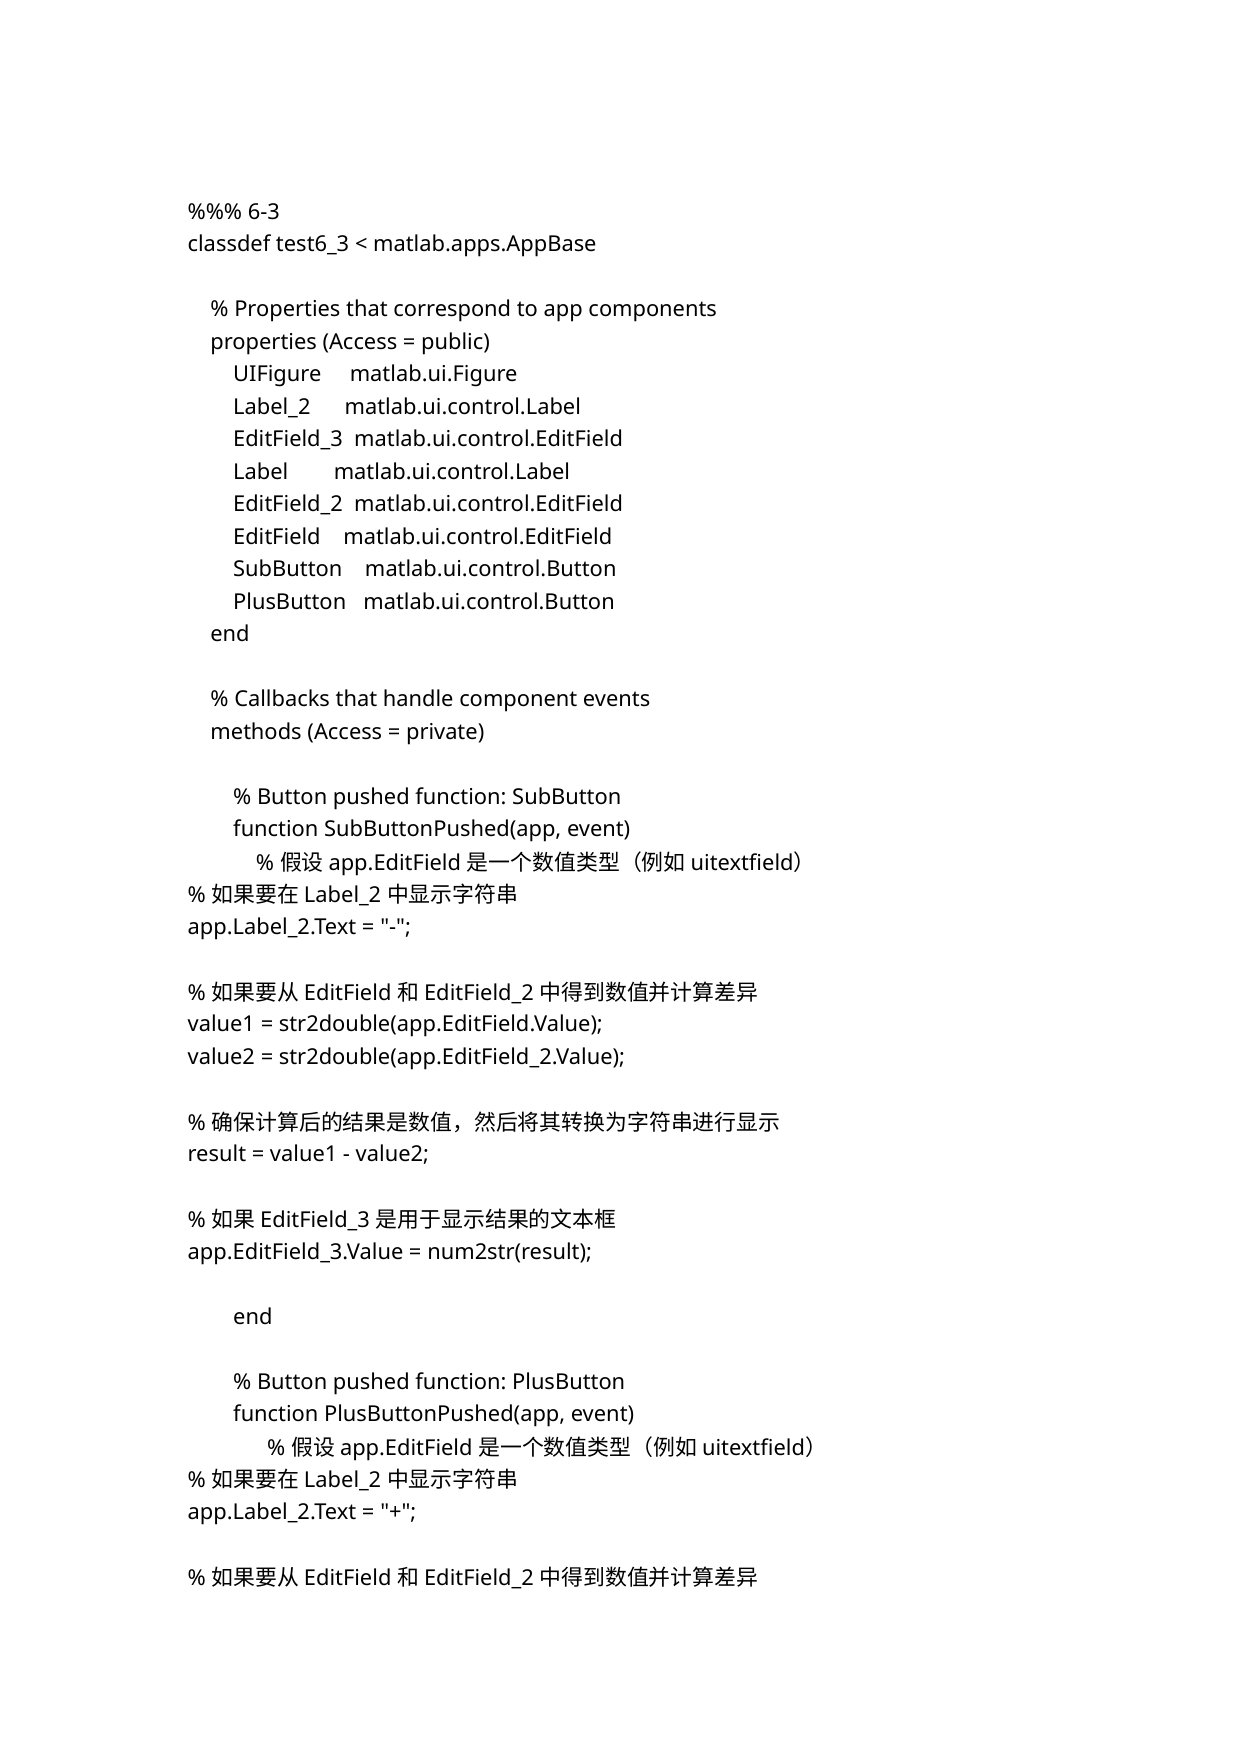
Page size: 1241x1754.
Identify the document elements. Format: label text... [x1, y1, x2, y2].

text EditField_2 matlab.ui.control.EditField [187, 487, 1053, 519]
text % 如果要从 EditField 和 EditField_2 中得到数值并计算差异 [187, 974, 1053, 1007]
text Label matlab.ui.control.Label [187, 454, 1053, 487]
text % 如果要在 Label_2 中显示字符串 [187, 877, 1053, 909]
text function SubButtonPushed(app, event) [187, 812, 1053, 844]
text % 假设 app.EditField 是一个数值类型（例如 uitextfield） [187, 1429, 1053, 1462]
text app.Label_2.Text = "+"; [187, 1494, 1053, 1527]
text UIFigure matlab.ui.Figure [187, 357, 1053, 389]
text % 如果要在 Label_2 中显示字符串 [187, 1462, 1053, 1494]
text % 如果要从 EditField 和 EditField_2 中得到数值并计算差异 [187, 1559, 1053, 1592]
text value1 = str2double(app.EditField.Value); [187, 1007, 1053, 1039]
text end [187, 617, 1053, 649]
text % 确保计算后的结果是数值，然后将其转换为字符串进行显示 [187, 1104, 1053, 1137]
text value2 = str2double(app.EditField_2.Value); [187, 1039, 1053, 1072]
text EditField matlab.ui.control.EditField [187, 519, 1053, 552]
text % 假设 app.EditField 是一个数值类型（例如 uitextfield） [187, 844, 1053, 877]
text function PlusButtonPushed(app, event) [187, 1397, 1053, 1429]
text Label_2 matlab.ui.control.Label [187, 389, 1053, 422]
text % Callbacks that handle component events [187, 682, 1053, 714]
text end [187, 1299, 1053, 1332]
text SubButton matlab.ui.control.Button [187, 552, 1053, 584]
text PlusButton matlab.ui.control.Button [187, 584, 1053, 617]
text % Button pushed function: SubButton [187, 779, 1053, 812]
text EditField_3 matlab.ui.control.EditField [187, 422, 1053, 454]
text methods (Access = private) [187, 714, 1053, 747]
text result = value1 - value2; [187, 1137, 1053, 1169]
text properties (Access = public) [187, 324, 1053, 357]
text app.Label_2.Text = "-"; [187, 909, 1053, 942]
text % 如果 EditField_3 是用于显示结果的文本框 [187, 1202, 1053, 1234]
text % Properties that correspond to app components [187, 292, 1053, 324]
text app.EditField_3.Value = num2str(result); [187, 1234, 1053, 1267]
text classdef test6_3 < matlab.apps.AppBase [187, 227, 1053, 259]
text % Button pushed function: PlusButton [187, 1364, 1053, 1397]
text %%% 6-3 [187, 194, 1053, 227]
